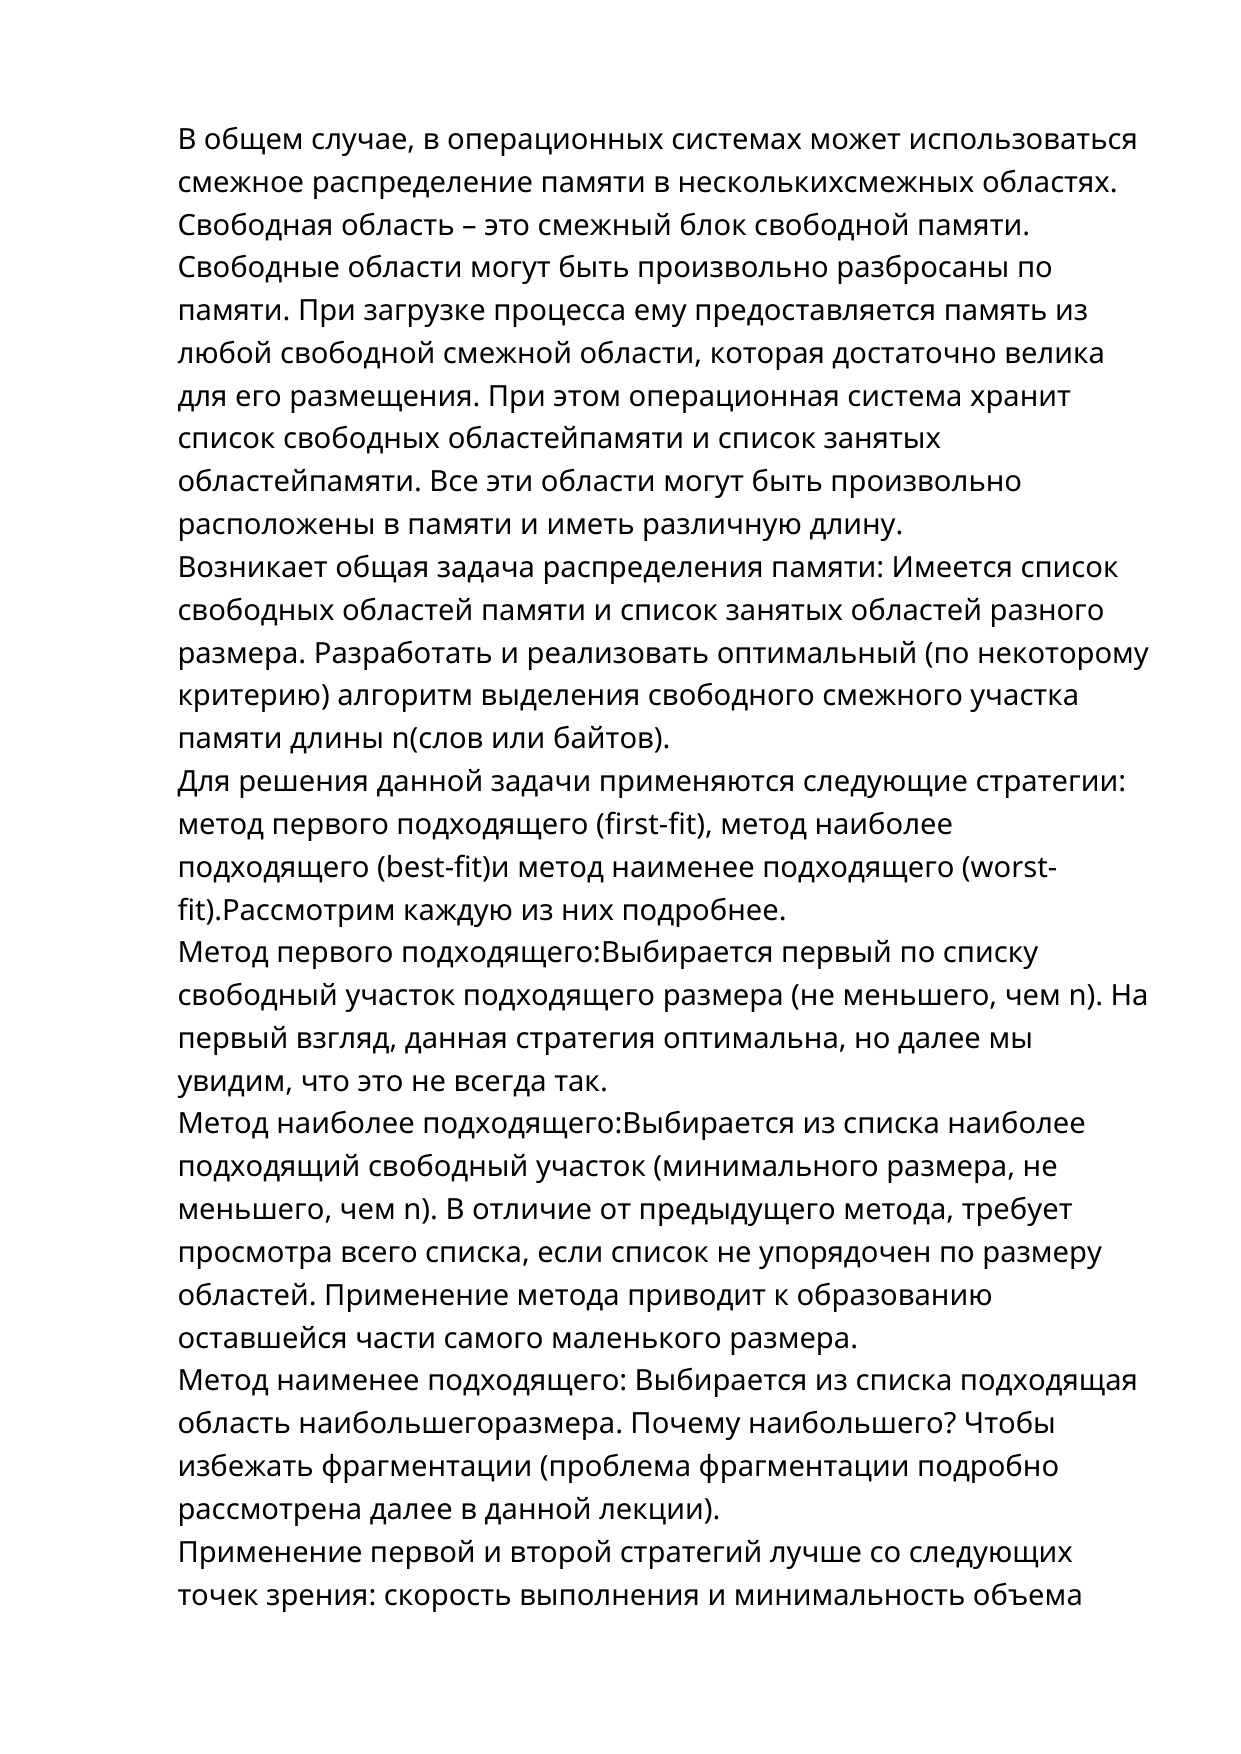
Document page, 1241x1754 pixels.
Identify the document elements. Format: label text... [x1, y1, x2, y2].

text Метод наиболее подходящего:Выбирается из списка наиболее подходящий свободный участок (минимального размера, не меньшего, чем n). В отличие от предыдущего метода, требует просмотра всего списка, если список не упорядочен по размеру областей. Применение метода приводит к образованию оставшейся части самого маленького размера. [177, 1103, 1152, 1357]
text Метод наименее подходящего: Выбирается из списка подходящая область наибольшегоразмера. Почему наибольшего? Чтобы избежать фрагментации (проблема фрагментации подробно рассмотрена далее в данной лекции). [177, 1360, 1152, 1528]
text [177, 1531, 1152, 1613]
text Для решения данной задачи применяются следующие стратегии: метод первого подходящего (first-fit), метод наиболее подходящего (best-fit)и метод наименее подходящего (worst-fit).Рассмотрим каждую из них подробнее. [177, 760, 1152, 928]
text Возникает общая задача распределения памяти: Имеется список свободных областей памяти и список занятых областей разного размера. Разработать и реализовать оптимальный (по некоторому критерию) алгоритм выделения свободного смежного участка памяти длины n(слов или байтов). [177, 546, 1152, 757]
text Метод первого подходящего:Выбирается первый по списку свободный участок подходящего размера (не меньшего, чем n). На первый взгляд, данная стратегия оптимальна, но далее мы увидим, что это не всегда так. [177, 932, 1152, 1100]
text В общем случае, в операционных системах может использоваться смежное распределение памяти в несколькихсмежных областях. Свободная область – это смежный блок свободной памяти. Свободные области могут быть произвольно разбросаны по памяти. При загрузке процесса ему предоставляется память из любой свободной смежной области, которая достаточно велика для его размещения. При этом операционная система хранит список свободных областейпамяти и список занятых областейпамяти. Все эти области могут быть произвольно расположены в памяти и иметь различную длину. [177, 118, 1152, 543]
